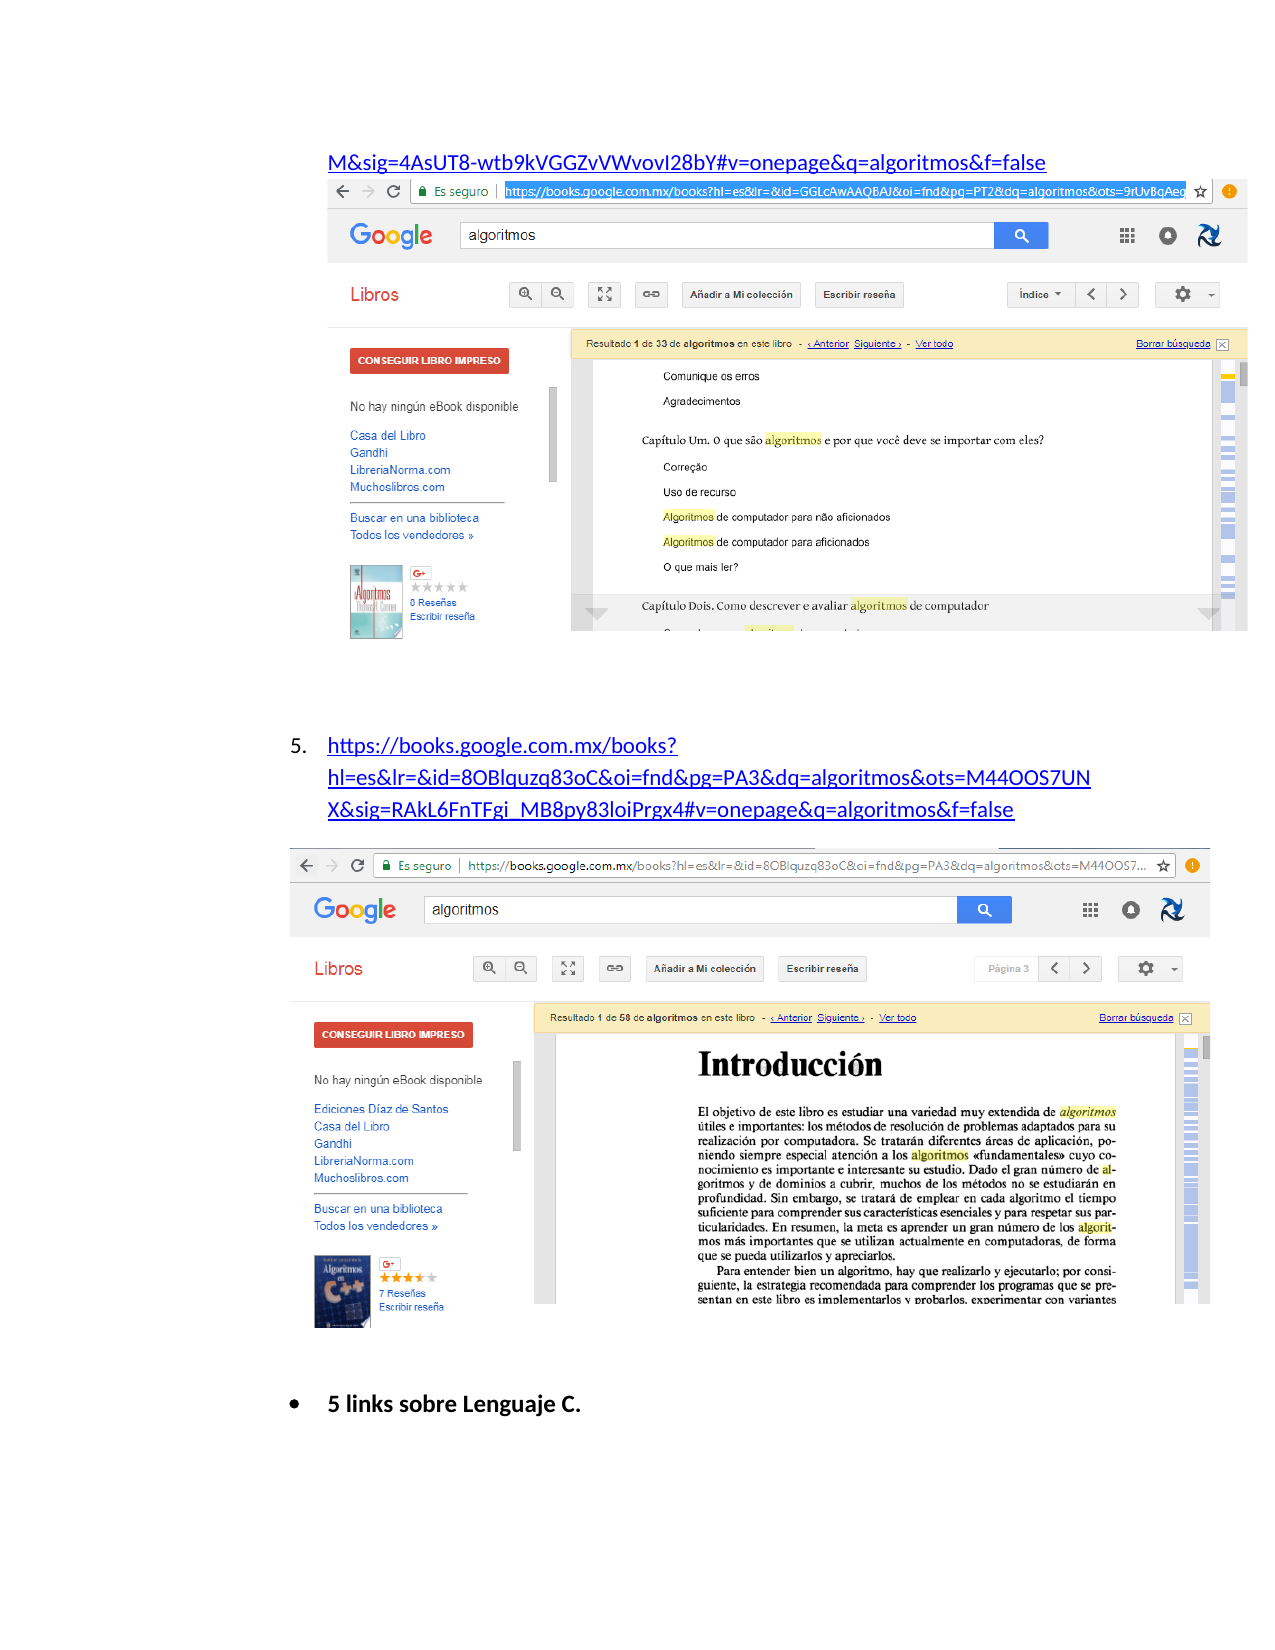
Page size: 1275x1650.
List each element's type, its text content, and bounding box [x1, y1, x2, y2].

list https://books.google.com.mx/books?hl=es&lr=&id=8OBlquzq83oC&oi=fnd&pg=PA3&dq=algoritmos&ots=M44OOS7UNX&sig=RAkL6FnTFgi_MB8py83loiPrgx4#v=onepage&q=algoritmos&f=false [290, 731, 1098, 823]
picture [289, 848, 1211, 1329]
picture [327, 179, 1248, 653]
list 5 links sobre Lenguaje C. [290, 1388, 1098, 1419]
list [290, 148, 1098, 653]
